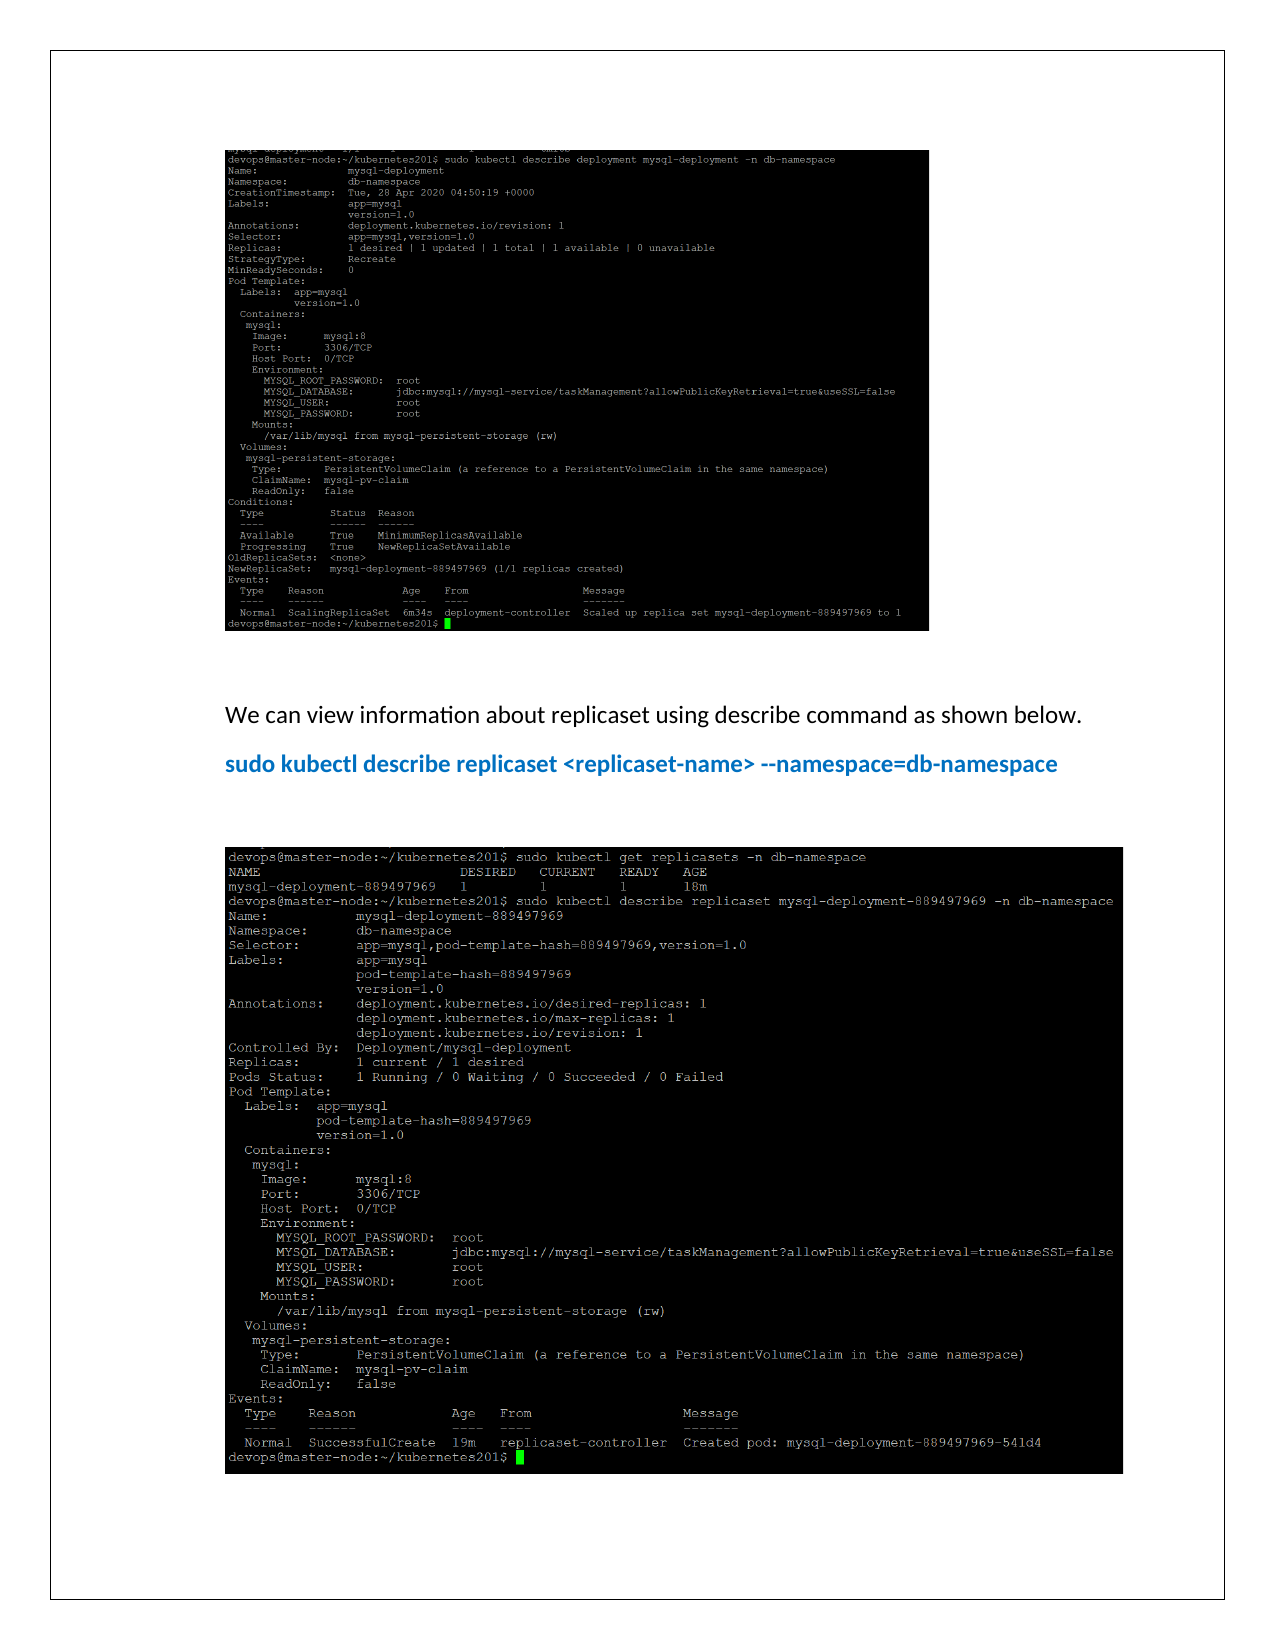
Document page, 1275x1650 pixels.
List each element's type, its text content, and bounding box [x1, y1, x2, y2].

text We can view information about replicaset using describe command as shown below. [150, 699, 1125, 729]
text sudo kubectl describe replicaset <replicaset-name> --namespace=db-namespace [150, 748, 1125, 779]
picture [225, 847, 1124, 1474]
picture [225, 150, 930, 631]
